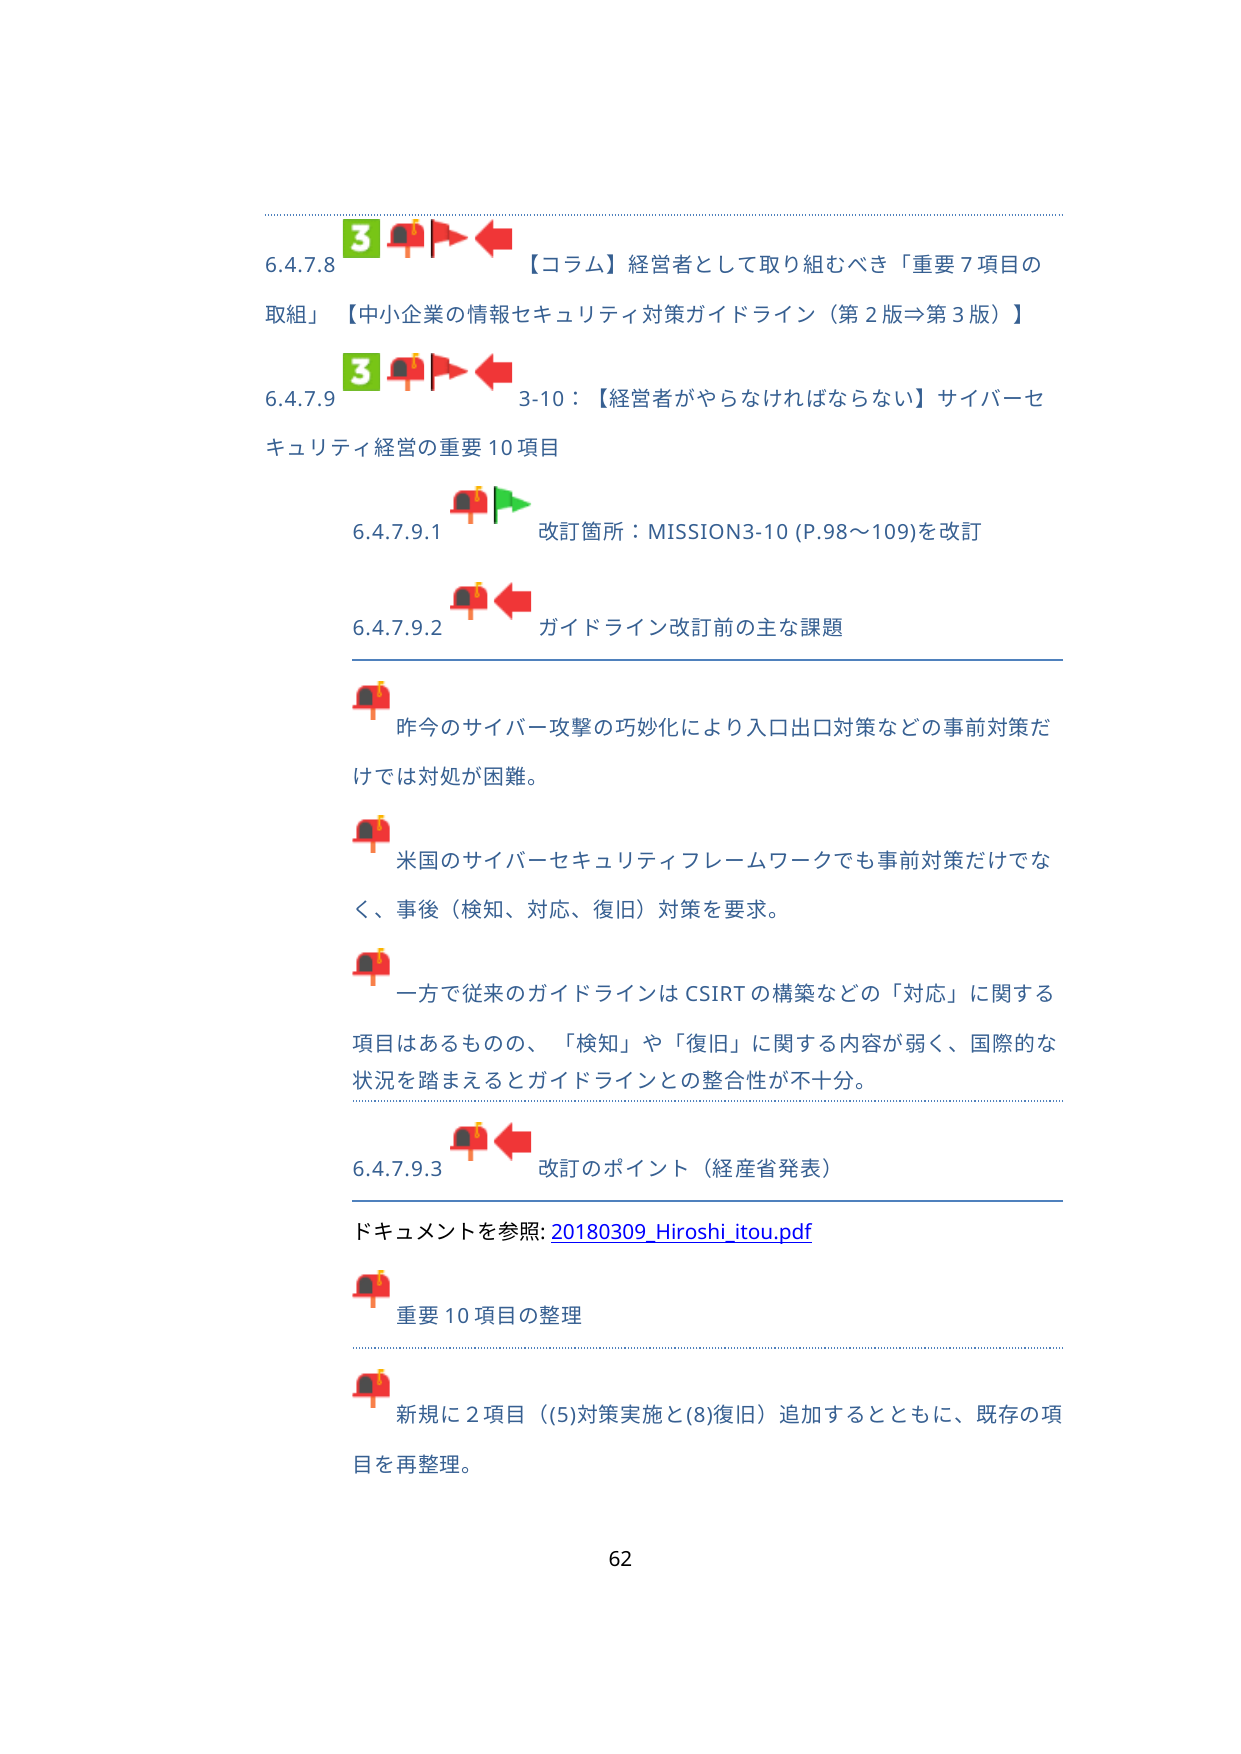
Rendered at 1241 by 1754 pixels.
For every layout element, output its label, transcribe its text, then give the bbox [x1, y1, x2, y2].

text 【コラム】経営者として取り組むべき「重要7項目の取組」 【中小企業の情報セキュリティ対策ガイドライン（第2版⇒第3版）】 [265, 214, 1063, 332]
text 重要10項目の整理 [352, 1270, 1063, 1349]
picture [386, 219, 425, 258]
text 3-10：【経営者がやらなければならない】サイバーセキュリティ経営の重要10項目 [265, 347, 1063, 466]
picture [450, 486, 488, 524]
picture [352, 948, 390, 986]
text 改訂のポイント（経産省発表） [352, 1123, 1063, 1200]
picture [493, 1122, 532, 1161]
picture [430, 353, 469, 391]
picture [450, 1122, 488, 1161]
picture [352, 1369, 390, 1408]
picture [386, 353, 425, 391]
picture [493, 486, 532, 524]
text 一方で従来のガイドラインはCSIRTの構築などの「対応」に関する項目はあるものの、 「検知」や「復旧」に関する内容が弱く、国際的な状況を踏まえるとガイドラインとの整合性が不十分。 [352, 948, 1063, 1102]
text 新規に２項目（(5)対策実施と(8)復旧）追加するとともに、既存の項目を再整理。 [352, 1370, 1063, 1482]
text ドキュメントを参照: 20180309_Hiroshi_itou.pdf [352, 1212, 1063, 1249]
text ガイドライン改訂前の主な課題 [352, 582, 1063, 659]
picture [352, 681, 390, 720]
text 昨今のサイバー攻撃の巧妙化により入口出口対策などの事前対策だけでは対処が困難。 [352, 682, 1063, 794]
picture [493, 582, 532, 620]
picture [352, 815, 390, 853]
picture [342, 219, 381, 258]
picture [342, 353, 381, 391]
picture [474, 353, 513, 391]
picture [430, 219, 469, 258]
text 改訂箇所：Mission3-10 (p.98～109)を改訂 [352, 486, 1063, 561]
picture [450, 582, 488, 620]
picture [474, 219, 513, 258]
picture [352, 1270, 390, 1308]
text 米国のサイバーセキュリティフレームワークでも事前対策だけでなく、事後（検知、対応、復旧）対策を要求。 [352, 815, 1063, 928]
